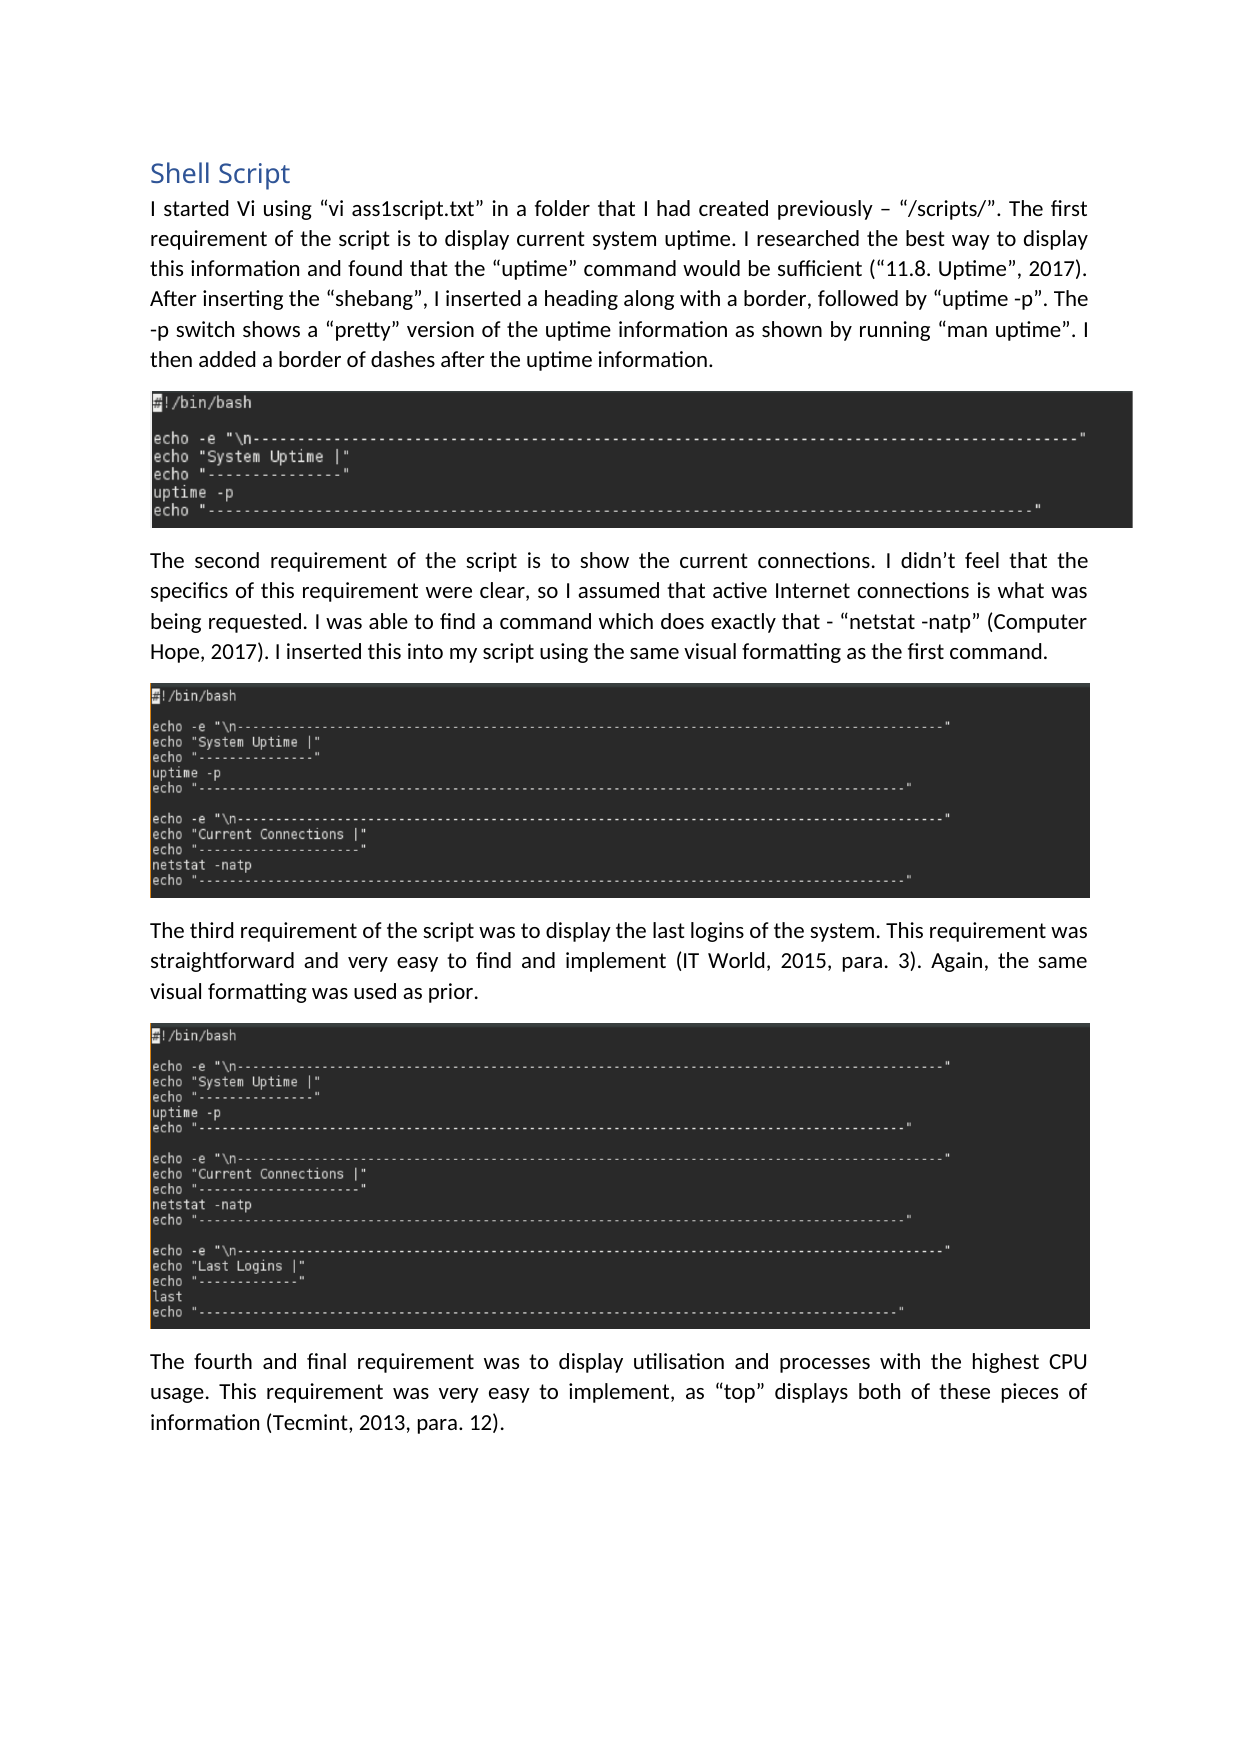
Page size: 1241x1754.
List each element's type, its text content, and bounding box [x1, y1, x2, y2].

text The third requirement of the script was to display the last logins of the system. This requirement was straightforward and very easy to find and implement (IT World, 2015, para. 3). Again, the same visual formatting was used as prior. [150, 916, 1090, 1005]
subtitle Shell Script [150, 154, 1090, 191]
picture [150, 391, 1133, 528]
picture [150, 683, 1090, 898]
text I started Vi using “vi ass1script.txt” in a folder that I had created previously – “/scripts/”. The first requirement of the script is to display current system uptime. I researched the best way to display this information and found that the “uptime” command would be sufficient (“11.8. Uptime”, 2017). After inserting the “shebang”, I inserted a heading along with a border, followed by “uptime -p”. The -p switch shows a “pretty” version of the uptime information as shown by running “man uptime”. I then added a border of dashes after the uptime information. [150, 194, 1090, 373]
picture [150, 1023, 1090, 1329]
text The fourth and final requirement was to display utilisation and processes with the highest CPU usage. This requirement was very easy to implement, as “top” displays both of these pieces of information (Tecmint, 2013, para. 12). [150, 1347, 1090, 1436]
text The second requirement of the script is to show the current connections. I didn’t feel that the specifics of this requirement were clear, so I assumed that active Internet connections is what was being requested. I was able to find a command which does exactly that - “netstat -natp” (Computer Hope, 2017). I inserted this into my script using the same visual formatting as the first command. [150, 546, 1090, 665]
